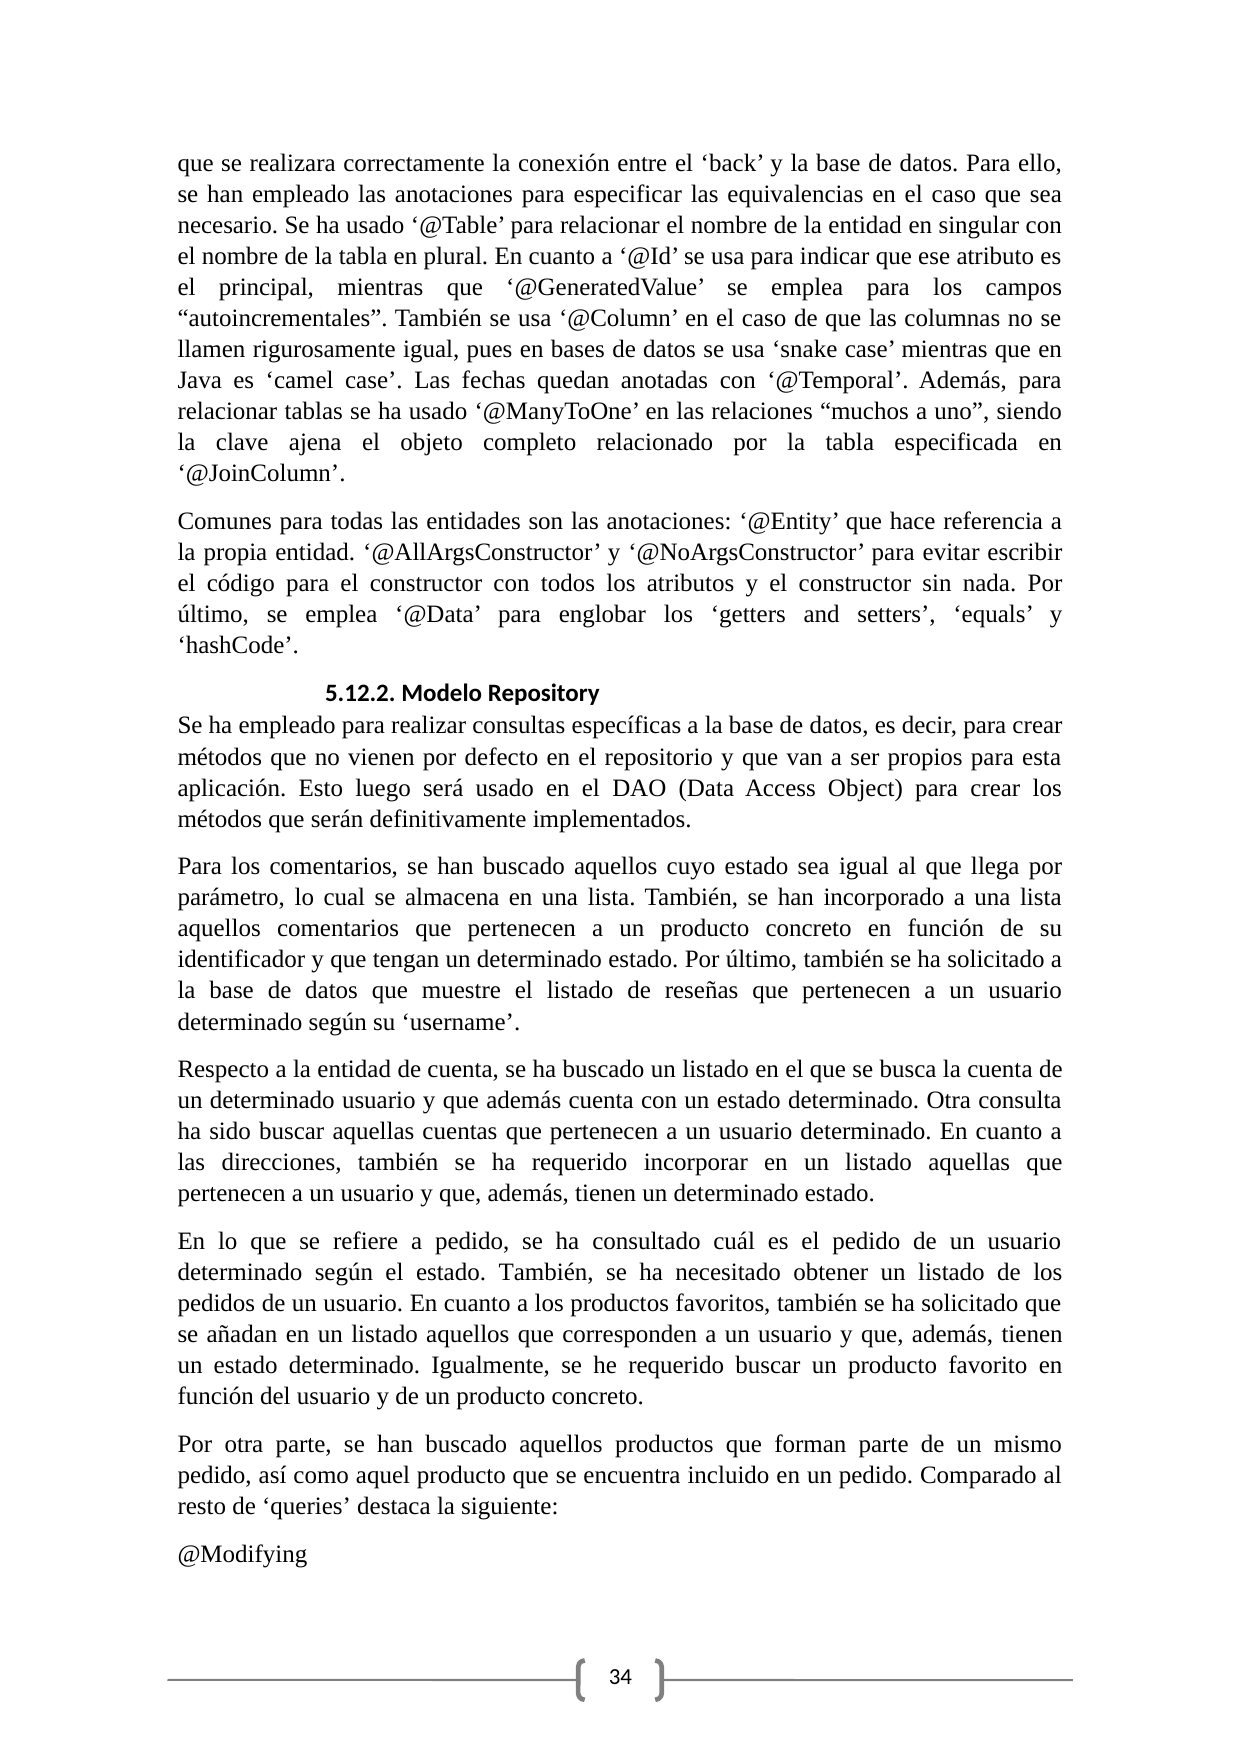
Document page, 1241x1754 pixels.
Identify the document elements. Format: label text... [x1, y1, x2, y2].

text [177, 148, 1063, 487]
text Para los comentarios, se han buscado aquellos cuyo estado sea igual al que llega por parámetro, lo cual se almacena en una lista. También, se han incorporado a una lista aquellos comentarios que pertenecen a un producto concreto en función de su identificador y que tengan un determinado estado. Por último, también se ha solicitado a la base de datos que muestre el listado de reseñas que pertenecen a un usuario determinado según su ‘username’. [177, 851, 1063, 1035]
subtitle 5.12.2. Modelo Repository [251, 678, 1063, 708]
text Comunes para todas las entidades son las anotaciones: ‘@Entity’ que hace referencia a la propia entidad. ‘@AllArgsConstructor’ y ‘@NoArgsConstructor’ para evitar escribir el código para el constructor con todos los atributos y el constructor sin nada. Por último, se emplea ‘@Data’ para englobar los ‘getters and setters’, ‘equals’ y ‘hashCode’. [177, 506, 1063, 659]
text En lo que se refiere a pedido, se ha consultado cuál es el pedido de un usuario determinado según el estado. También, se ha necesitado obtener un listado de los pedidos de un usuario. En cuanto a los productos favoritos, también se ha solicitado que se añadan en un listado aquellos que corresponden a un usuario y que, además, tienen un estado determinado. Igualmente, se he requerido buscar un producto favorito en función del usuario y de un producto concreto. [177, 1226, 1063, 1410]
text @Modifying [177, 1539, 1063, 1568]
text Se ha empleado para realizar consultas específicas a la base de datos, es decir, para crear métodos que no vienen por defecto en el repositorio y que van a ser propios para esta aplicación. Esto luego será usado en el DAO (Data Access Object) para crear los métodos que serán definitivamente implementados. [177, 711, 1063, 832]
text Por otra parte, se han buscado aquellos productos que forman parte de un mismo pedido, así como aquel producto que se encuentra incluido en un pedido. Comparado al resto de ‘queries’ destaca la siguiente: [177, 1429, 1063, 1520]
text Respecto a la entidad de cuenta, se ha buscado un listado en el que se busca la cuenta de un determinado usuario y que además cuenta con un estado determinado. Otra consulta ha sido buscar aquellas cuentas que pertenecen a un usuario determinado. En cuanto a las direcciones, también se ha requerido incorporar en un listado aquellas que pertenecen a un usuario y que, además, tienen un determinado estado. [177, 1054, 1063, 1207]
